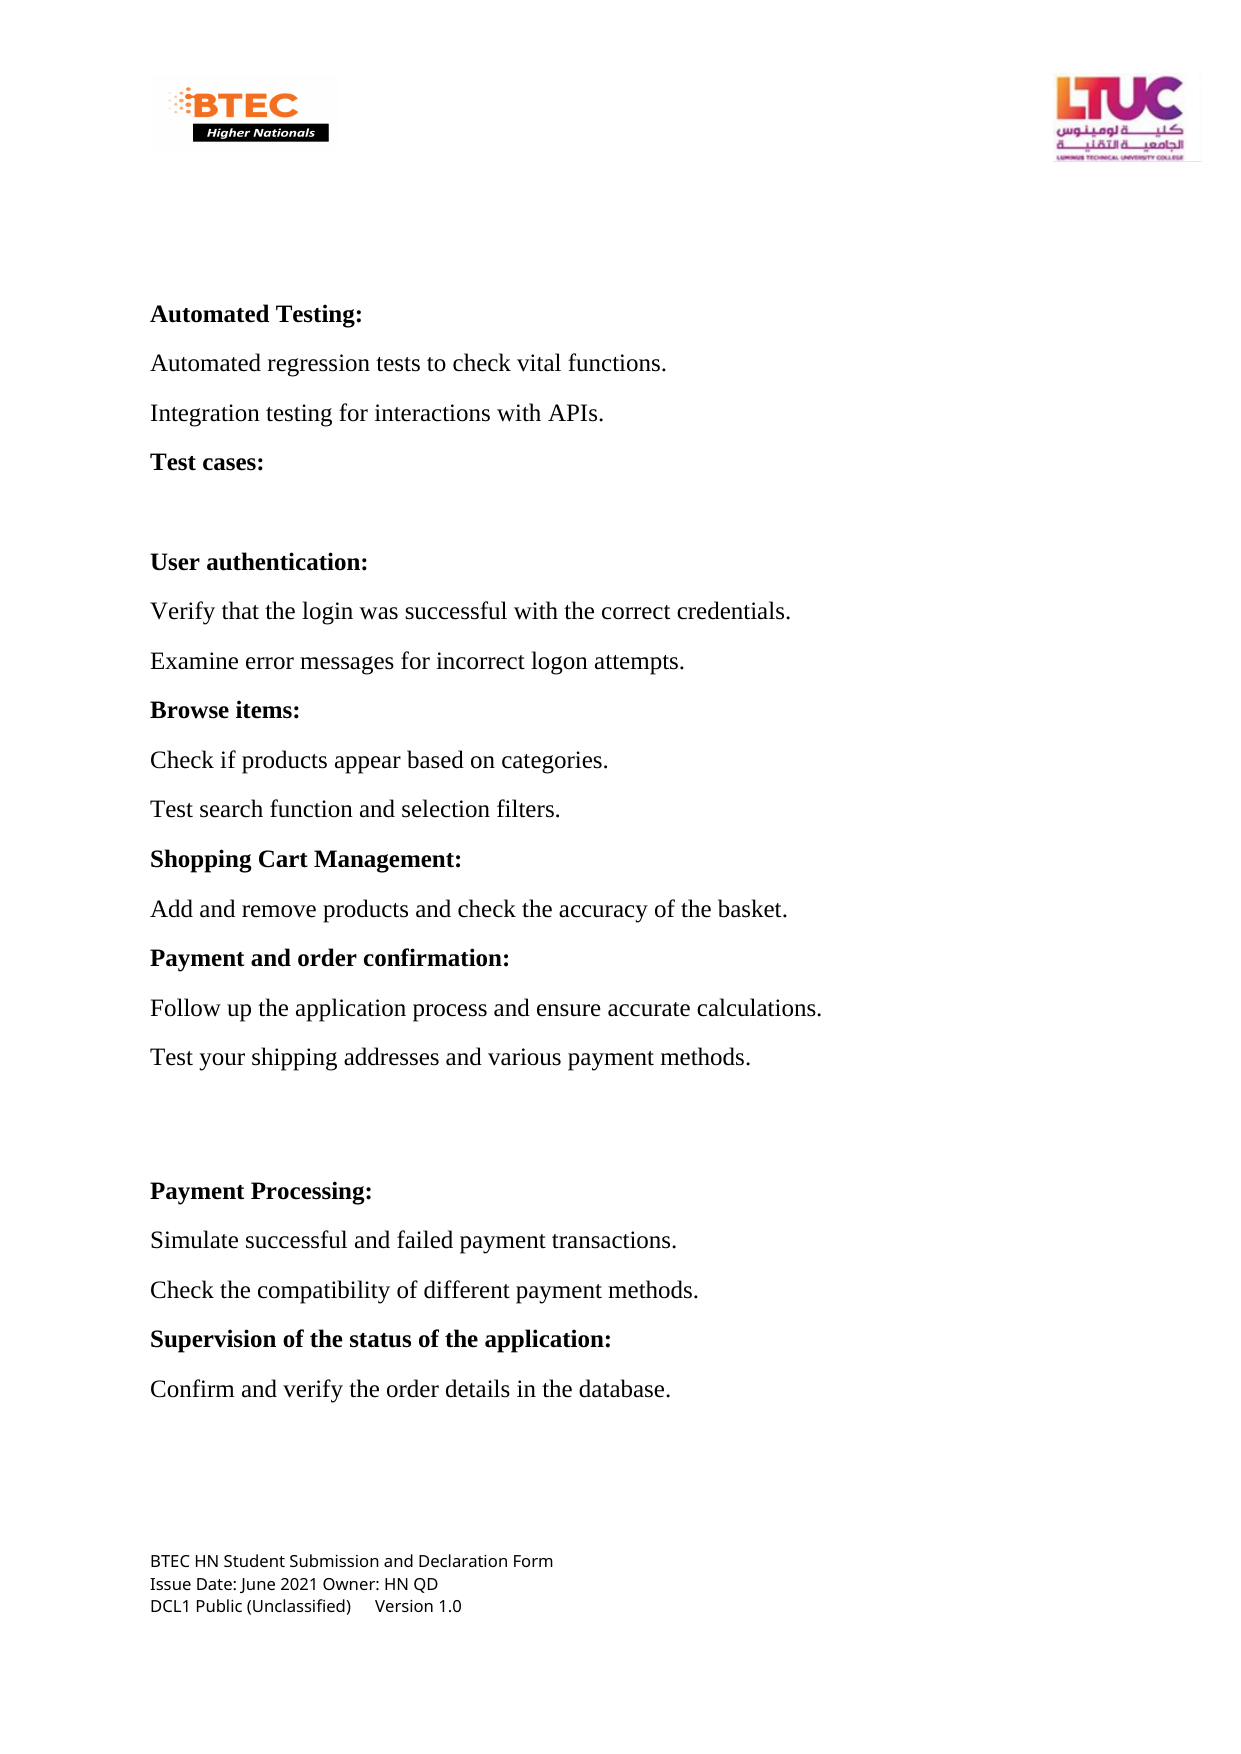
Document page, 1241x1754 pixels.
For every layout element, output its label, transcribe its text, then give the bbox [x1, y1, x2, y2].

text Verify that the login was successful with the correct credentials. [150, 596, 1090, 625]
text Check the compatibility of different payment methods. [150, 1275, 1090, 1304]
text Add and remove products and check the accuracy of the basket. [150, 894, 1090, 922]
text Test search function and selection filters. [150, 794, 1090, 823]
text Confirm and verify the order details in the database. [150, 1374, 1090, 1403]
text Follow up the application process and ensure accurate calculations. [150, 993, 1090, 1022]
text Payment Processing: [150, 1176, 1090, 1204]
text Integration testing for interactions with APIs. [150, 398, 1090, 427]
text Test your shipping addresses and various payment methods. [150, 1042, 1090, 1105]
picture [150, 76, 339, 150]
text Examine error messages for incorrect logon attempts. [150, 646, 1090, 674]
text Browse items: [150, 695, 1090, 724]
text Payment and order confirmation: [150, 943, 1090, 972]
text Test cases: [150, 447, 1090, 476]
text Simulate successful and failed payment transactions. [150, 1225, 1090, 1254]
text Check if products appear based on categories. [150, 745, 1090, 774]
text User authentication: [150, 547, 1090, 575]
text Automated Testing: [150, 299, 1090, 327]
picture [1053, 73, 1202, 163]
text Shopping Cart Management: [150, 844, 1090, 873]
text Automated regression tests to check vital functions. [150, 348, 1090, 377]
text Supervision of the status of the application: [150, 1324, 1090, 1353]
